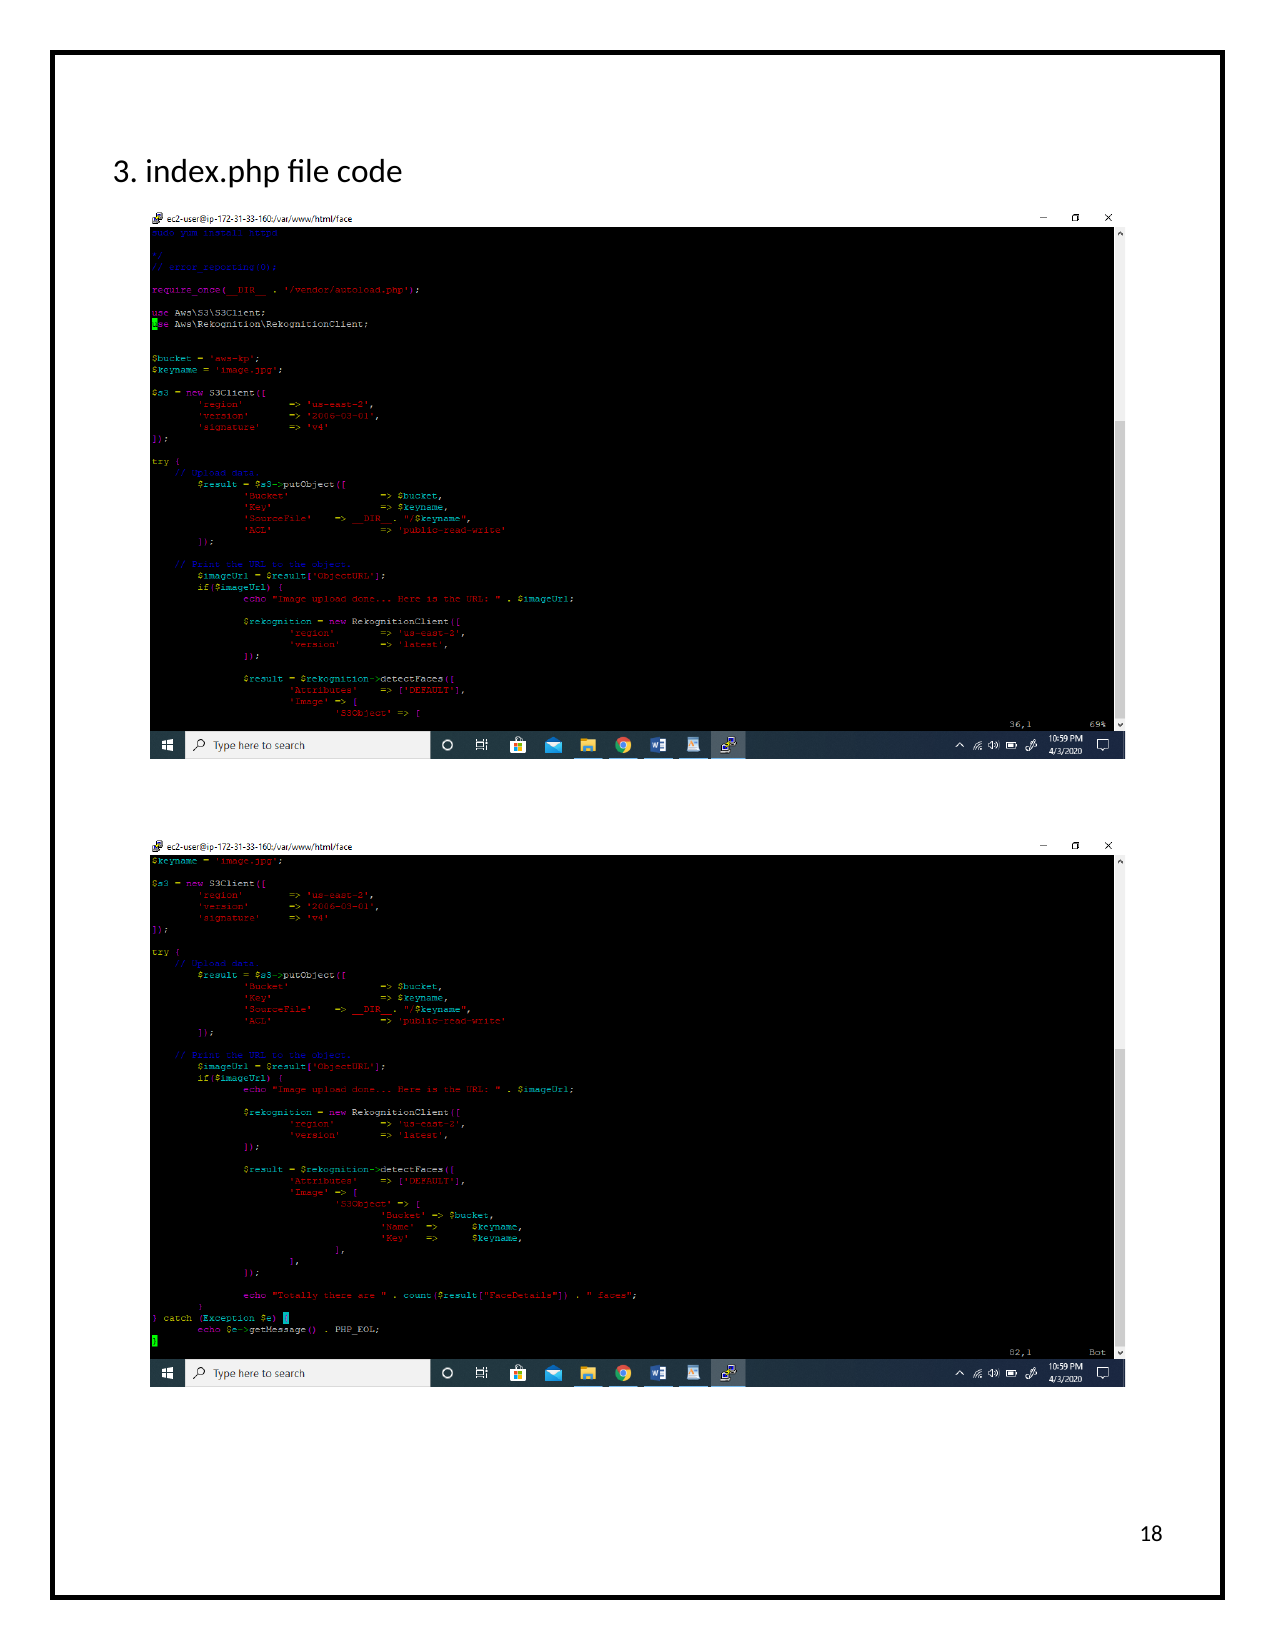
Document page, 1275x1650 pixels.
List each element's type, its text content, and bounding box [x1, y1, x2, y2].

picture [150, 210, 1125, 759]
text 3. index.php file code [112, 150, 1162, 191]
picture [150, 838, 1125, 1387]
